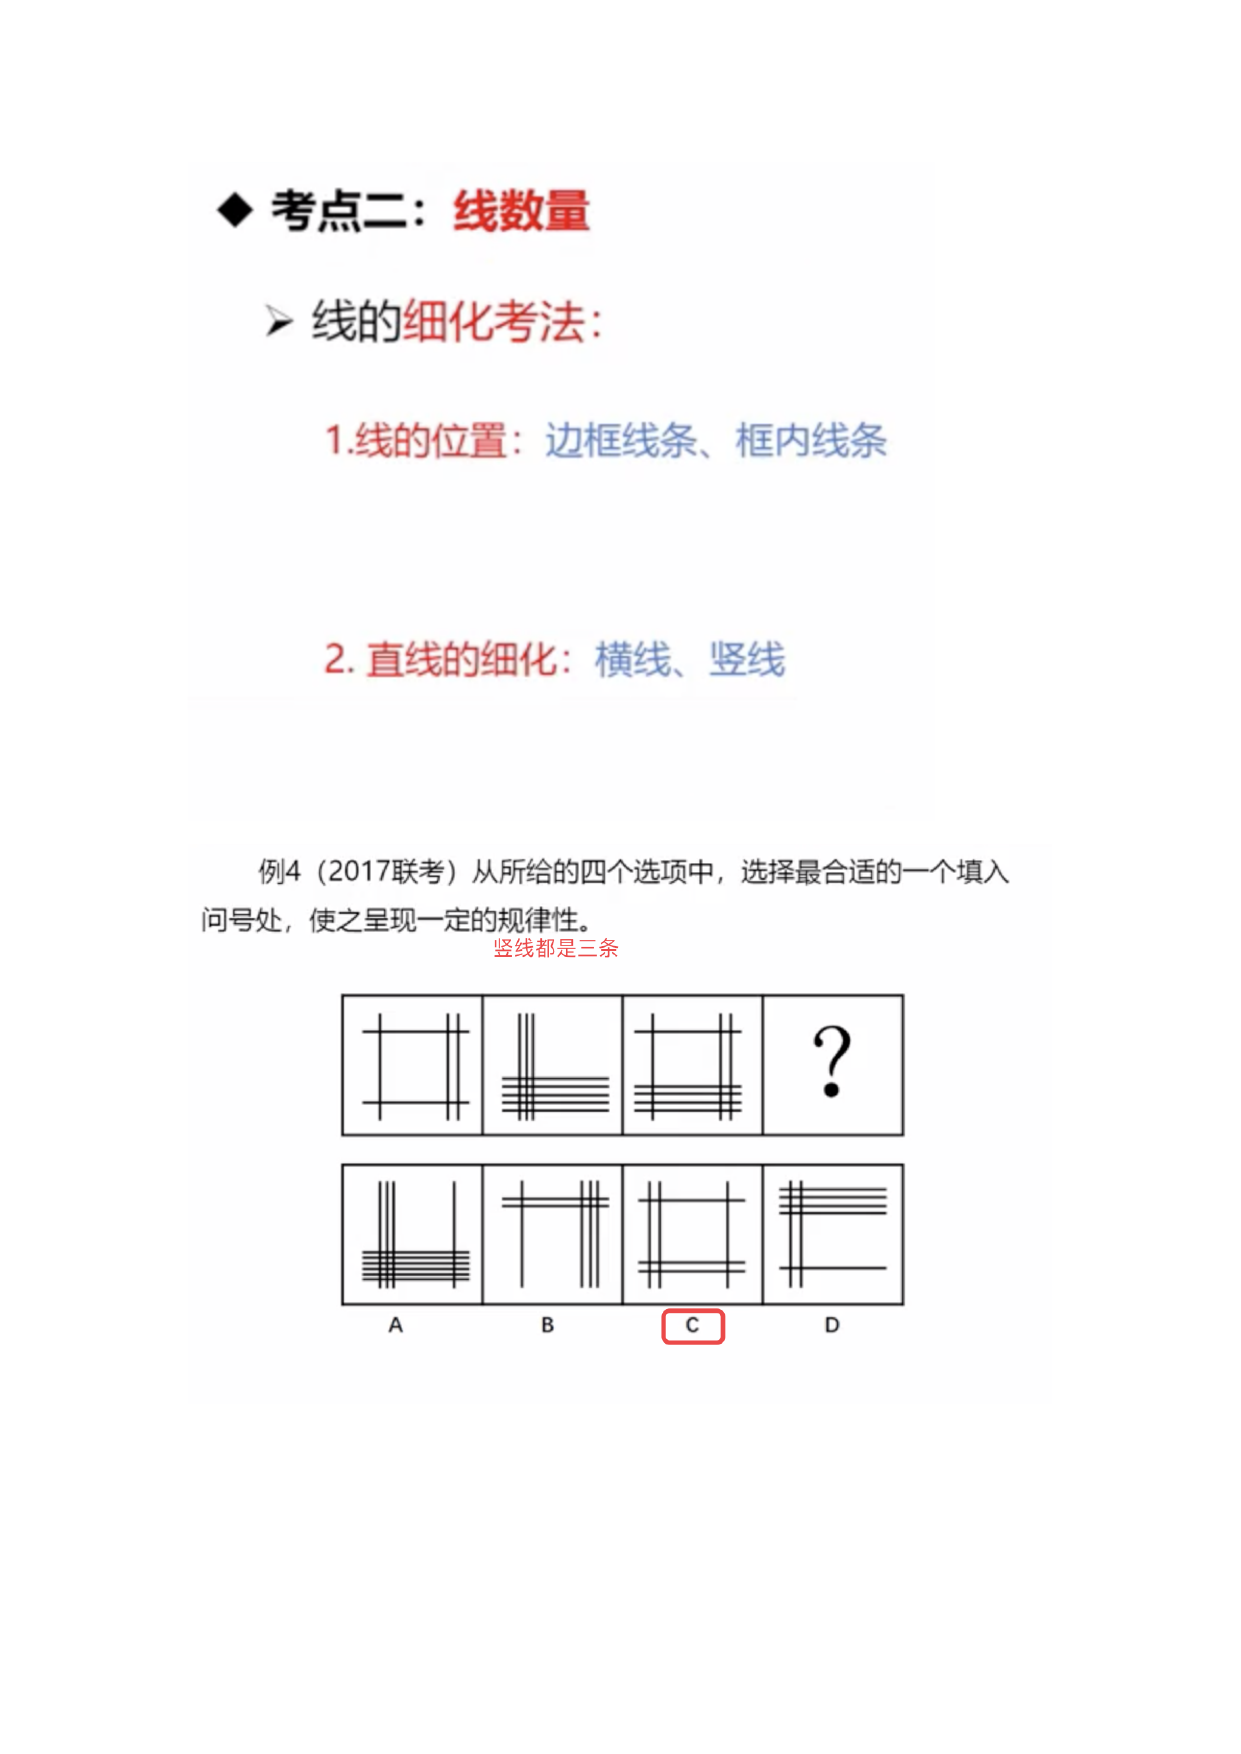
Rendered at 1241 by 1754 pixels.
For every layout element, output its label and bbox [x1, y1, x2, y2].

picture [187, 162, 936, 821]
picture [187, 844, 1052, 1404]
